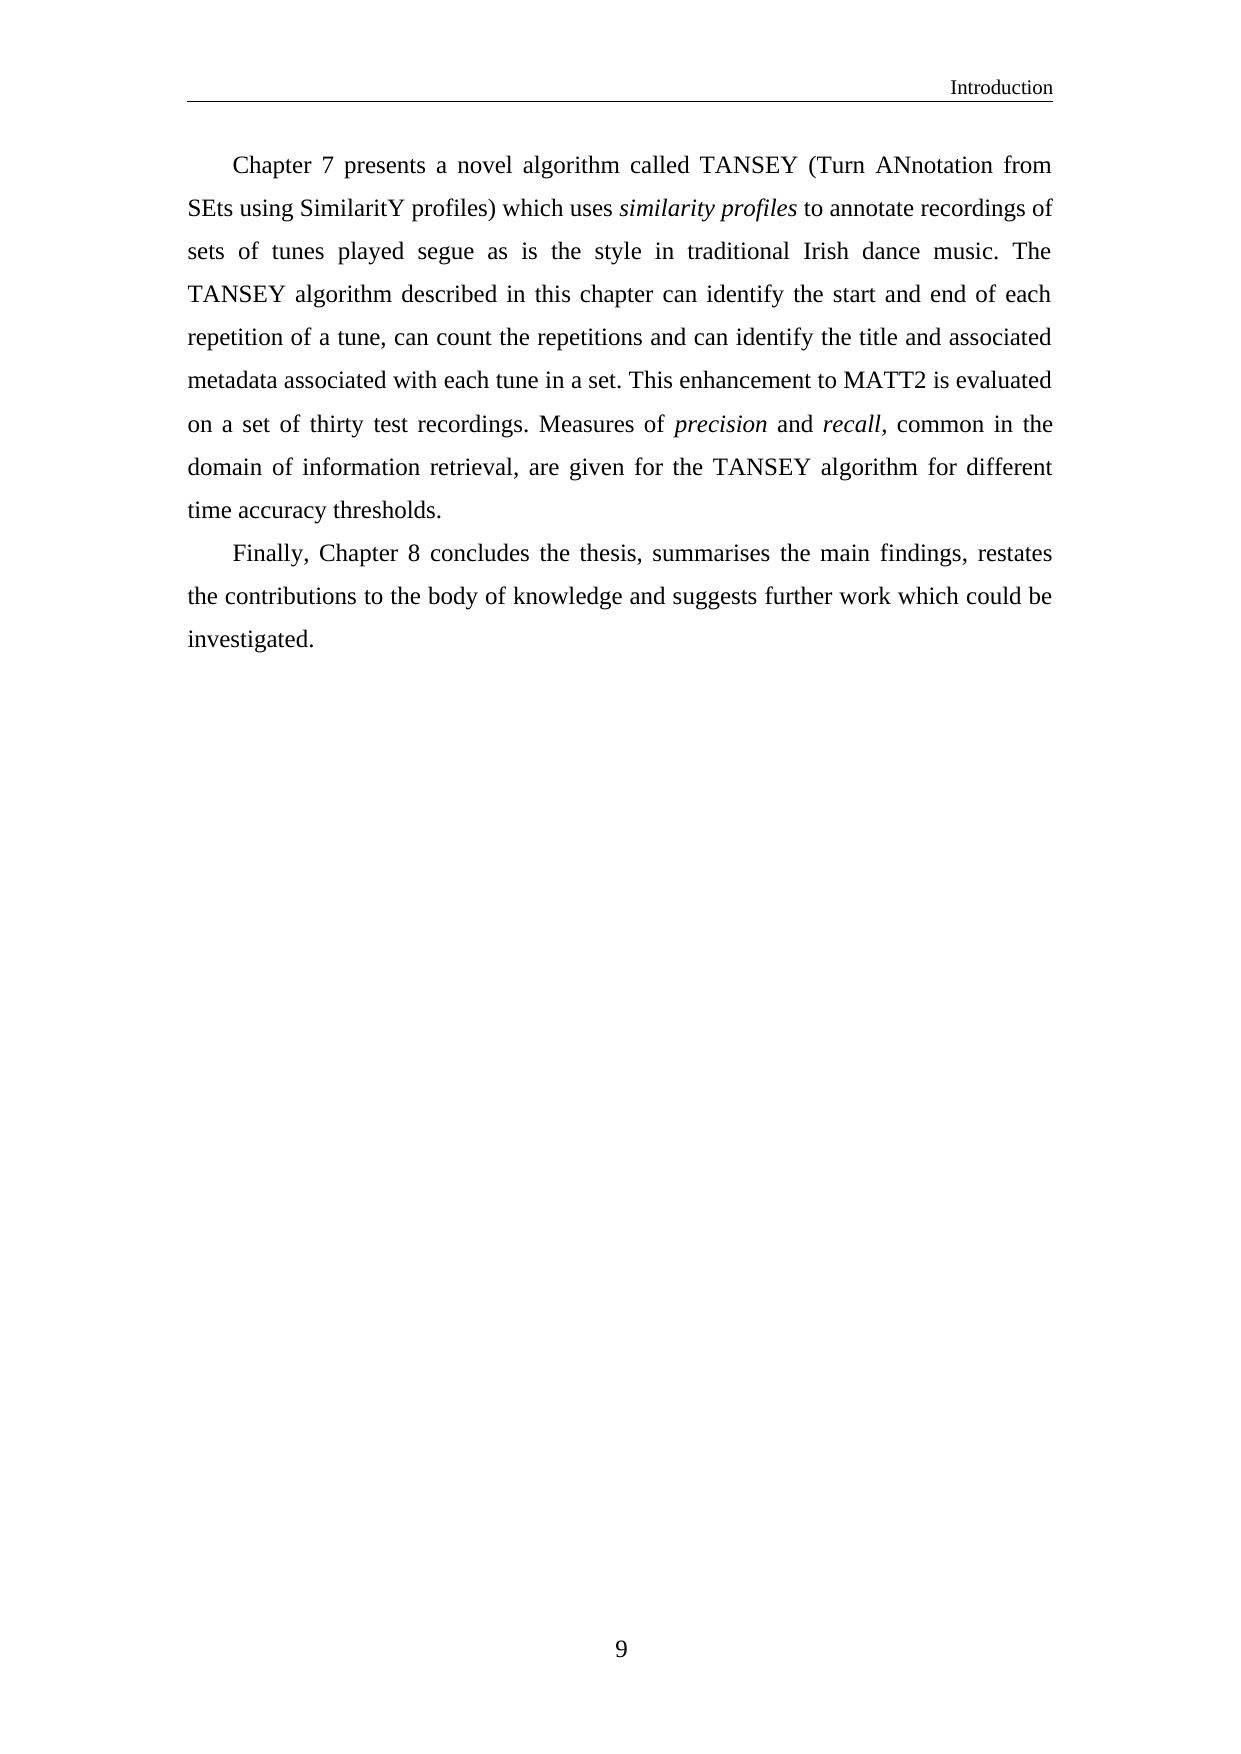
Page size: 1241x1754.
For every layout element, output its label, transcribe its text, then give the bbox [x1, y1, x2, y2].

text Chapter 7 presents a novel algorithm called TANSEY (Turn ANnotation from SEts using SimilaritY profiles) which uses similarity profiles to annotate recordings of sets of tunes played segue as is the style in traditional Irish dance music. The TANSEY algorithm described in this chapter can identify the start and end of each repetition of a tune, can count the repetitions and can identify the title and associated metadata associated with each tune in a set. This enhancement to MATT2 is evaluated on a set of thirty test recordings. Measures of precision and recall, common in the domain of information retrieval, are given for the TANSEY algorithm for different time accuracy thresholds. [187, 150, 1053, 524]
text Finally, Chapter 8 concludes the thesis, summarises the main findings, restates the contributions to the body of knowledge and suggests further work which could be investigated. [187, 538, 1053, 653]
